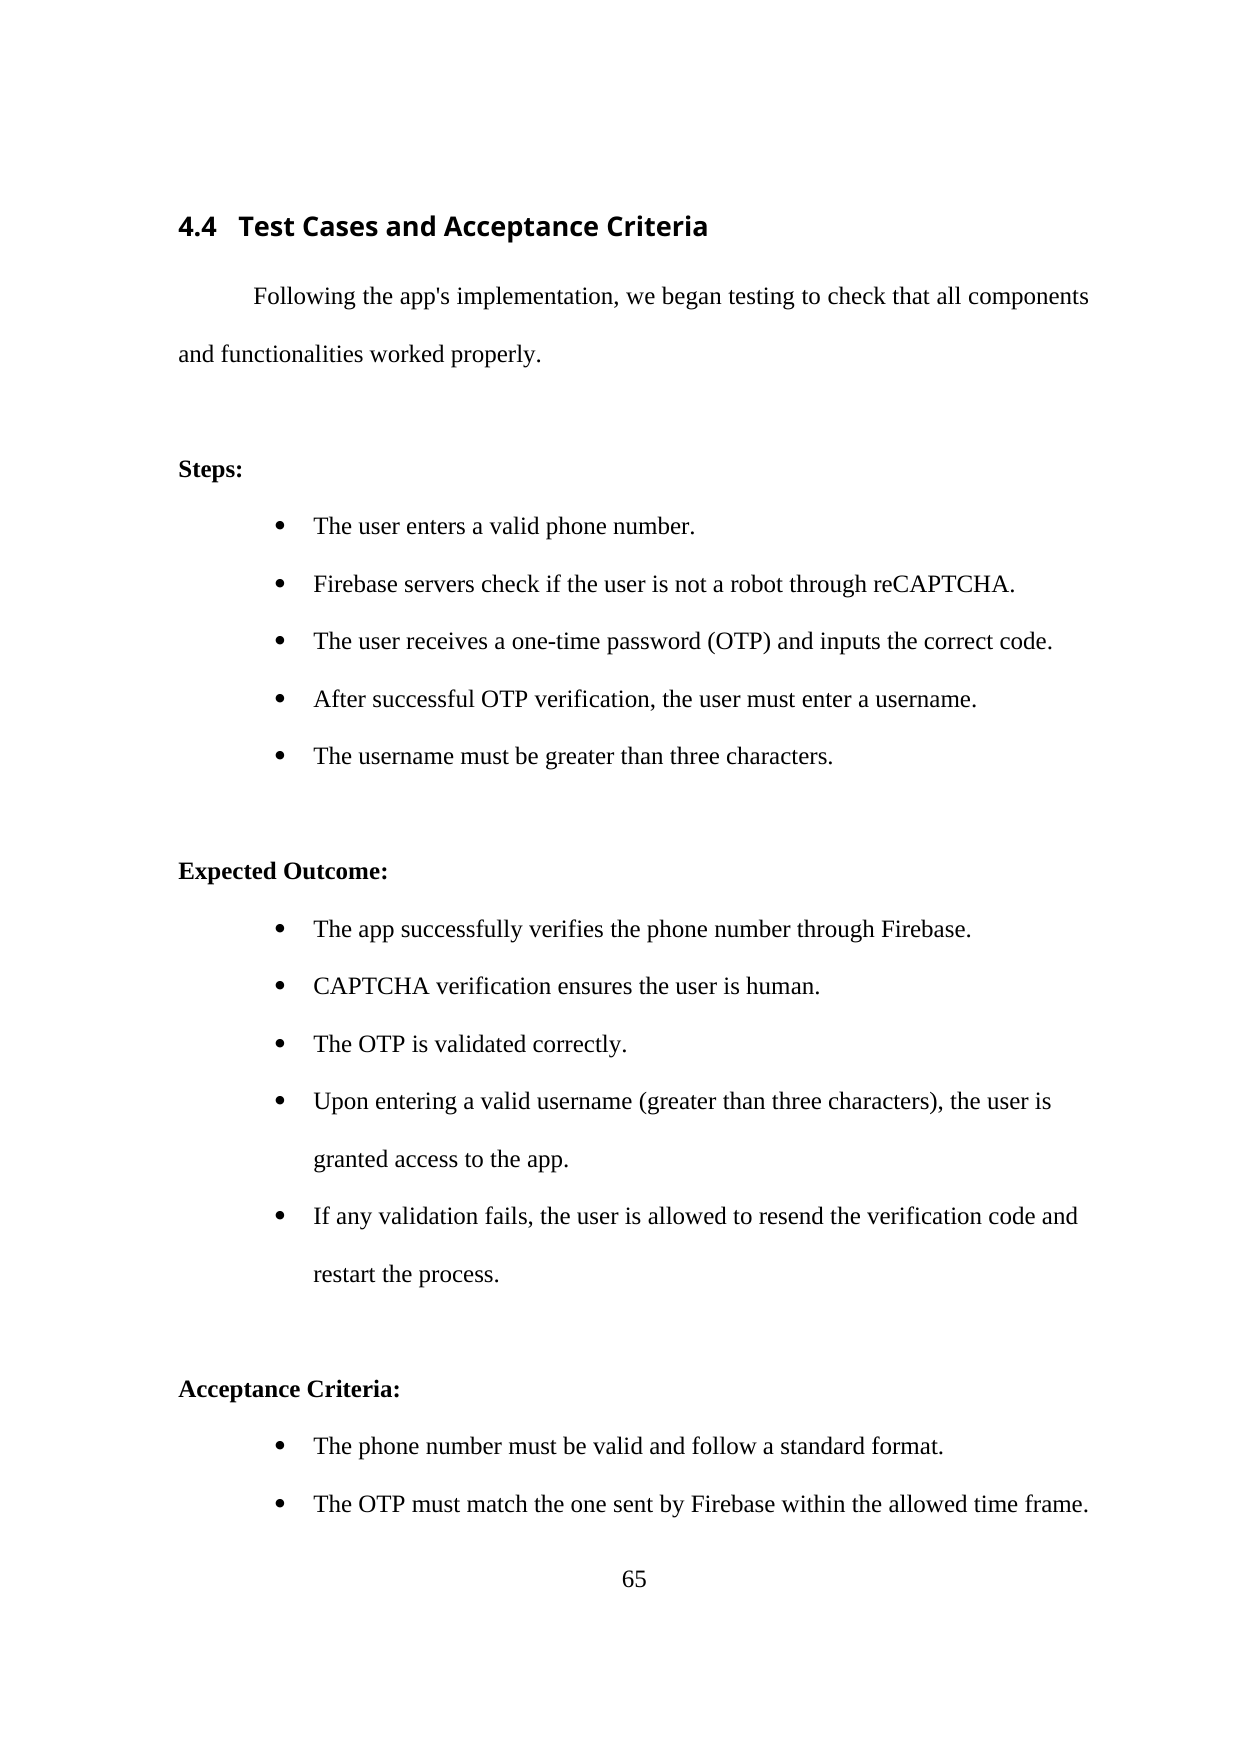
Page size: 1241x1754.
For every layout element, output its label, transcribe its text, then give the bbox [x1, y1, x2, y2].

subtitle Test Cases and Acceptance Criteria [178, 207, 1090, 244]
list After successful OTP verification, the user must enter a username. [276, 684, 1090, 712]
list The phone number must be valid and follow a standard format. [276, 1431, 1090, 1460]
text Expected Outcome: [178, 856, 1090, 885]
list The user receives a one-time password (OTP) and inputs the correct code. [276, 626, 1090, 655]
list CAPTCHA verification ensures the user is human. [276, 971, 1090, 1000]
list The app successfully verifies the phone number through Firebase. [276, 914, 1090, 942]
text Following the app's implementation, we began testing to check that all components and functionalities worked properly. [178, 281, 1090, 367]
list Upon entering a valid username (greater than three characters), the user is granted access to the app. [276, 1086, 1090, 1172]
list The username must be greater than three characters. [276, 741, 1090, 770]
list The user enters a valid phone number. [276, 511, 1090, 540]
text Acceptance Criteria: [178, 1374, 1090, 1402]
text Steps: [178, 454, 1090, 482]
list If any validation fails, the user is allowed to resend the verification code and restart the process. [276, 1201, 1090, 1287]
list The OTP must match the one sent by Firebase within the allowed time frame. [276, 1489, 1090, 1517]
list Firebase servers check if the user is not a robot through reCAPTCHA. [276, 569, 1090, 597]
list The OTP is validated correctly. [276, 1029, 1090, 1057]
